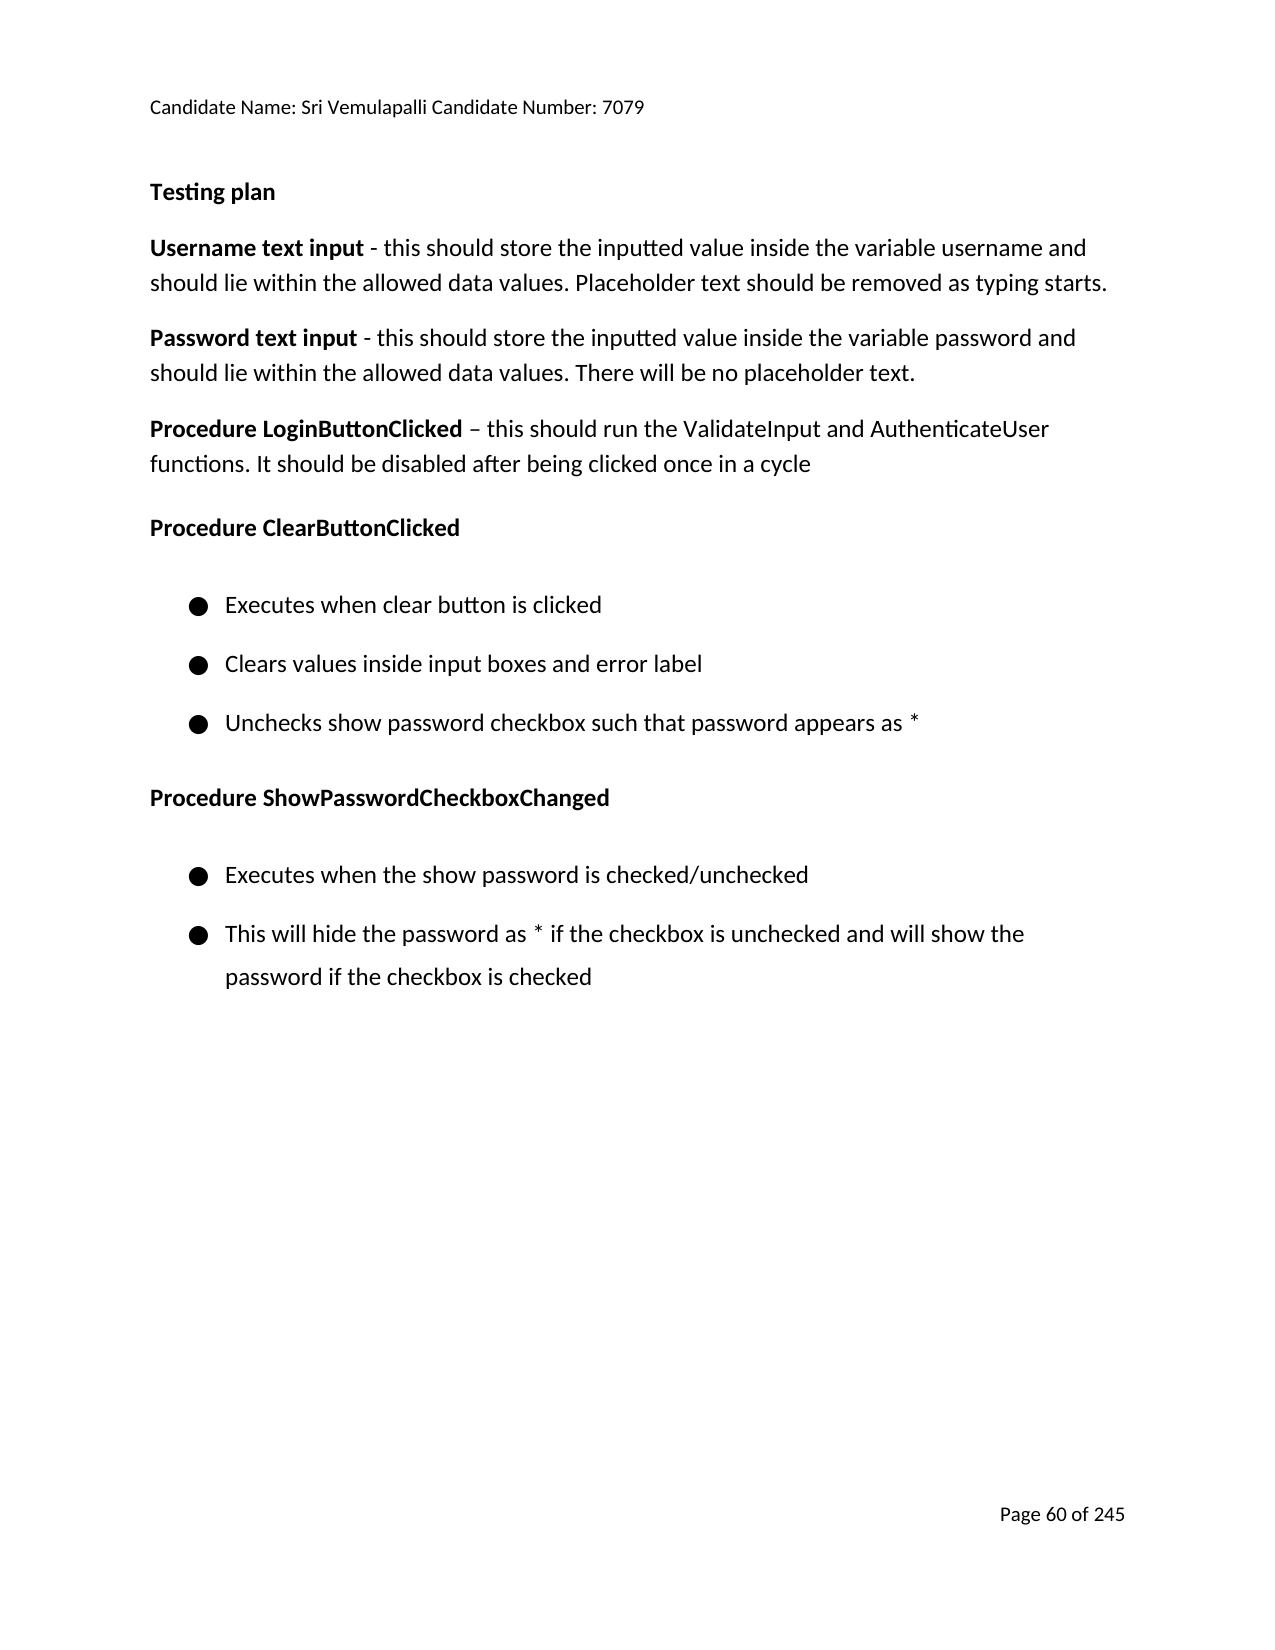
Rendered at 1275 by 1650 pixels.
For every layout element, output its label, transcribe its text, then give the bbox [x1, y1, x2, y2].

list Executes when the show password is checked/unchecked [187, 847, 1125, 898]
text Password text input - this should store the inputted value inside the variable password and should lie within the allowed data values. There will be no placeholder text. [150, 322, 1125, 388]
list This will hide the password as * if the checkbox is unchecked and will show the password if the checkbox is checked [187, 905, 1125, 992]
list Unchecks show password checkbox such that password appears as * [187, 694, 1125, 746]
text Procedure ShowPasswordCheckboxChanged [150, 782, 1125, 813]
list Executes when clear button is clicked [187, 577, 1125, 628]
list Clears values inside input boxes and error label [187, 636, 1125, 687]
text Testing plan [150, 176, 1125, 206]
text Username text input - this should store the inputted value inside the variable username and should lie within the allowed data values. Placeholder text should be removed as typing starts. [150, 232, 1125, 297]
text Procedure LoginButtonClicked – this should run the ValidateInput and AuthenticateUser functions. It should be disabled after being clicked once in a cycle [150, 413, 1125, 479]
text Procedure ClearButtonClicked [150, 512, 1125, 543]
